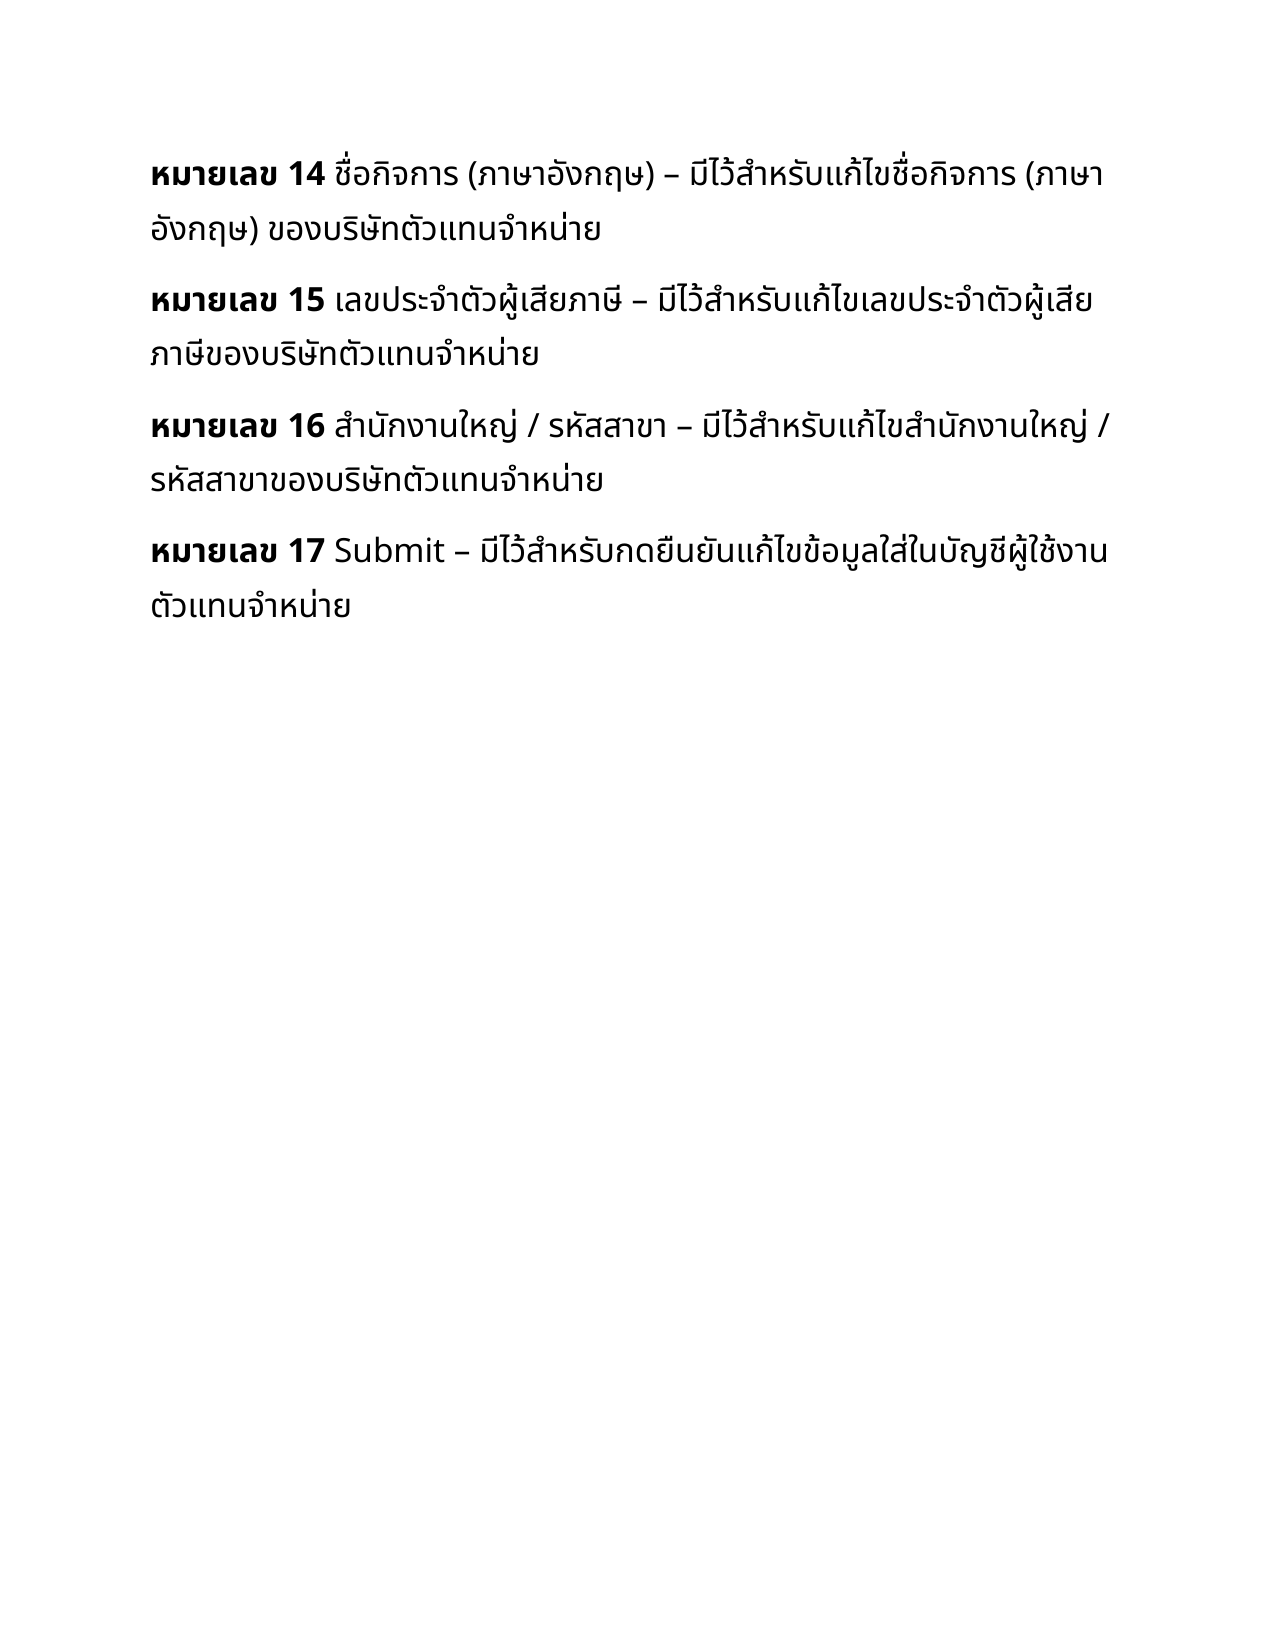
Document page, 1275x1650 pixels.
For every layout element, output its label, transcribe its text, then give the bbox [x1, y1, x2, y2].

text หมายเลข 17 Submit – มีไว้สำหรับกดยืนยันแก้ไขข้อมูลใส่ในบัญชีผู้ใช้งานตัวแทนจำหน่าย [150, 527, 1125, 632]
text หมายเลข 15 เลขประจำตัวผู้เสียภาษี – มีไว้สำหรับแก้ไขเลขประจำตัวผู้เสียภาษีของบริษัทตัวแทนจำหน่าย [150, 276, 1125, 381]
text หมายเลข 14 ชื่อกิจการ (ภาษาอังกฤษ) – มีไว้สำหรับแก้ไขชื่อกิจการ (ภาษาอังกฤษ) ของบริษัทตัวแทนจำหน่าย [150, 150, 1125, 255]
text หมายเลข 16 สำนักงานใหญ่ / รหัสสาขา – มีไว้สำหรับแก้ไขสำนักงานใหญ่ / รหัสสาขาของบริษัทตัวแทนจำหน่าย [150, 401, 1125, 506]
